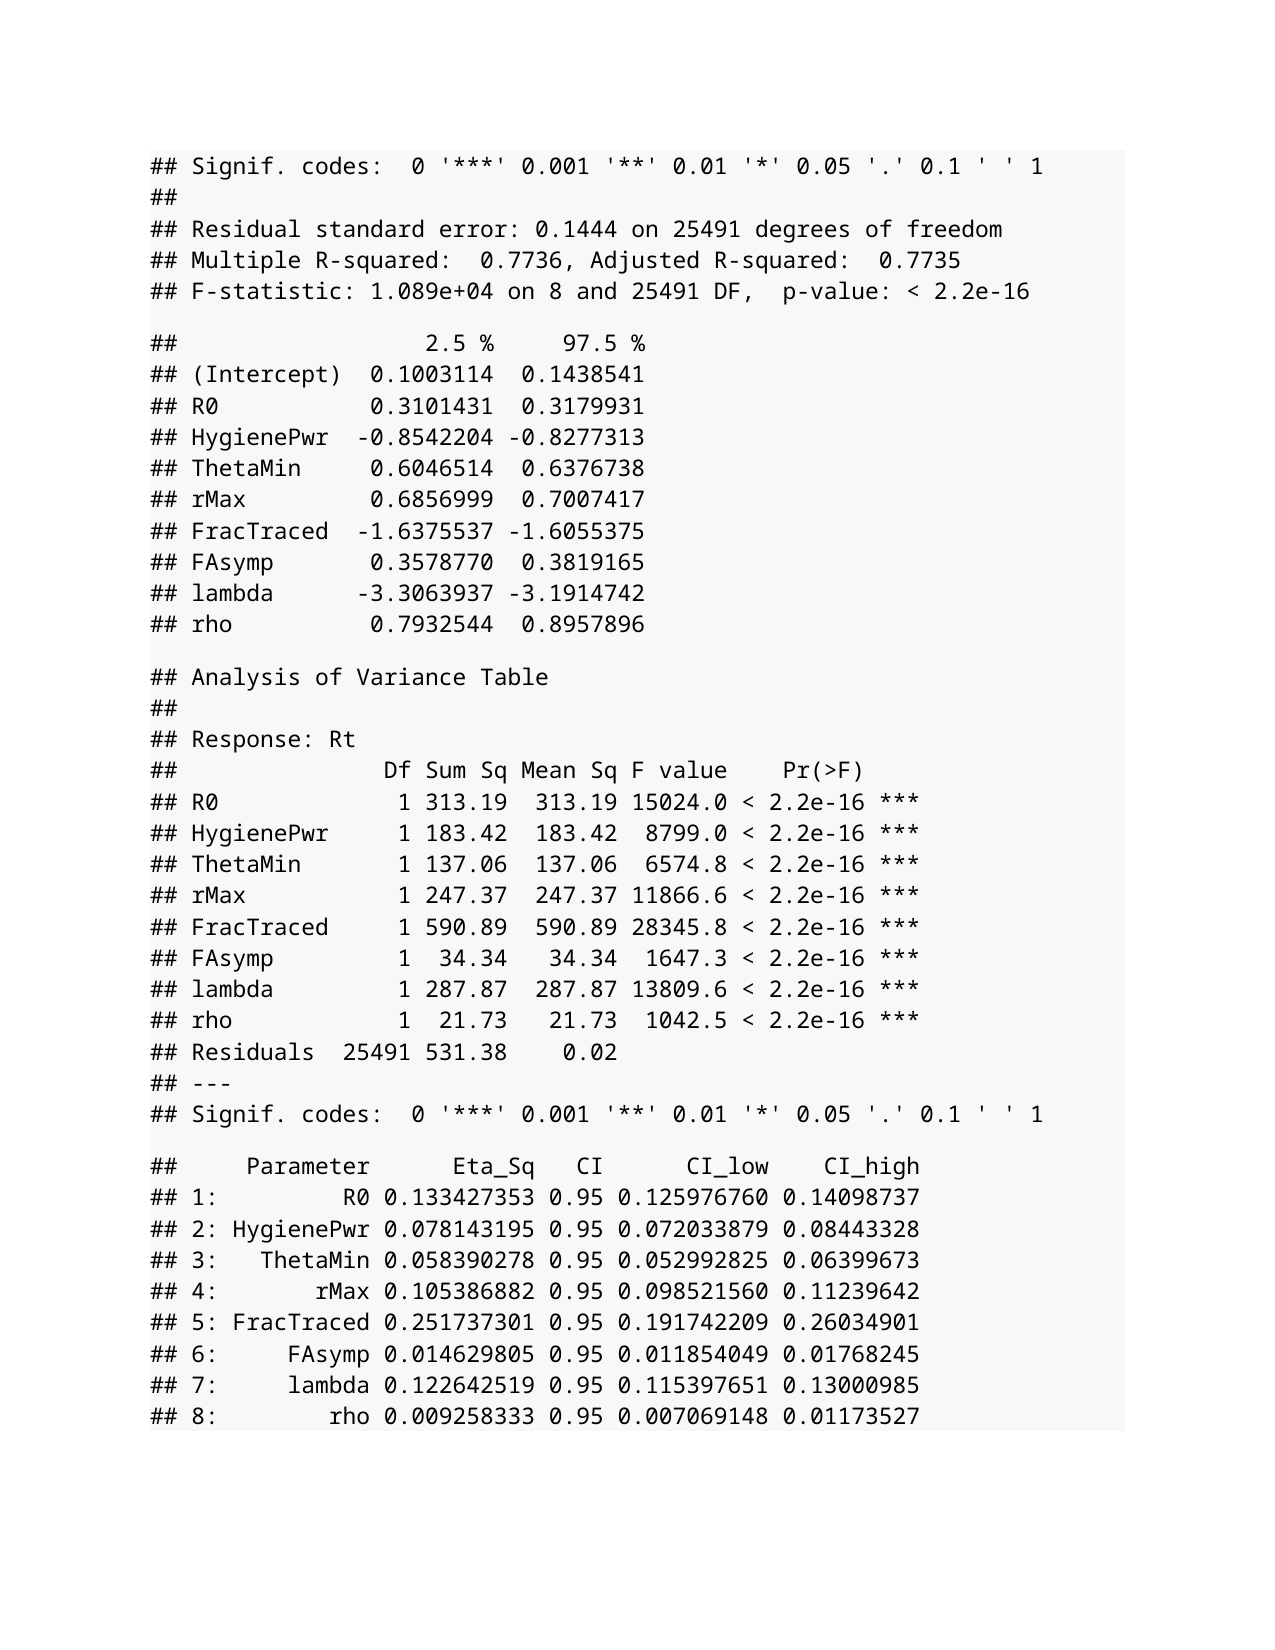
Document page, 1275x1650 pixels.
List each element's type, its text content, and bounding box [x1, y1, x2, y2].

text ## Analysis of Variance Table ## ## Response: Rt ## Df Sum Sq Mean Sq F value Pr(>F) ## R0 1 313.19 313.19 15024.0 < 2.2e-16 *** ## HygienePwr 1 183.42 183.42 8799.0 < 2.2e-16 *** ## ThetaMin 1 137.06 137.06 6574.8 < 2.2e-16 *** ## rMax 1 247.37 247.37 11866.6 < 2.2e-16 *** ## FracTraced 1 590.89 590.89 28345.8 < 2.2e-16 *** ## FAsymp 1 34.34 34.34 1647.3 < 2.2e-16 *** ## lambda 1 287.87 287.87 13809.6 < 2.2e-16 *** ## rho 1 21.73 21.73 1042.5 < 2.2e-16 *** ## Residuals 25491 531.38 0.02 ## --- ## Signif. codes: 0 '***' 0.001 '**' 0.01 '*' 0.05 '.' 0.1 ' ' 1 [150, 660, 1125, 1129]
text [150, 150, 1125, 306]
text ## Parameter Eta_Sq CI CI_low CI_high ## 1: R0 0.133427353 0.95 0.125976760 0.14098737 ## 2: HygienePwr 0.078143195 0.95 0.072033879 0.08443328 ## 3: ThetaMin 0.058390278 0.95 0.052992825 0.06399673 ## 4: rMax 0.105386882 0.95 0.098521560 0.11239642 ## 5: FracTraced 0.251737301 0.95 0.191742209 0.26034901 ## 6: FAsymp 0.014629805 0.95 0.011854049 0.01768245 ## 7: lambda 0.122642519 0.95 0.115397651 0.13000985 ## 8: rho 0.009258333 0.95 0.007069148 0.01173527 [150, 1150, 1125, 1431]
text ## 2.5 % 97.5 % ## (Intercept) 0.1003114 0.1438541 ## R0 0.3101431 0.3179931 ## HygienePwr -0.8542204 -0.8277313 ## ThetaMin 0.6046514 0.6376738 ## rMax 0.6856999 0.7007417 ## FracTraced -1.6375537 -1.6055375 ## FAsymp 0.3578770 0.3819165 ## lambda -3.3063937 -3.1914742 ## rho 0.7932544 0.8957896 [150, 327, 1125, 639]
